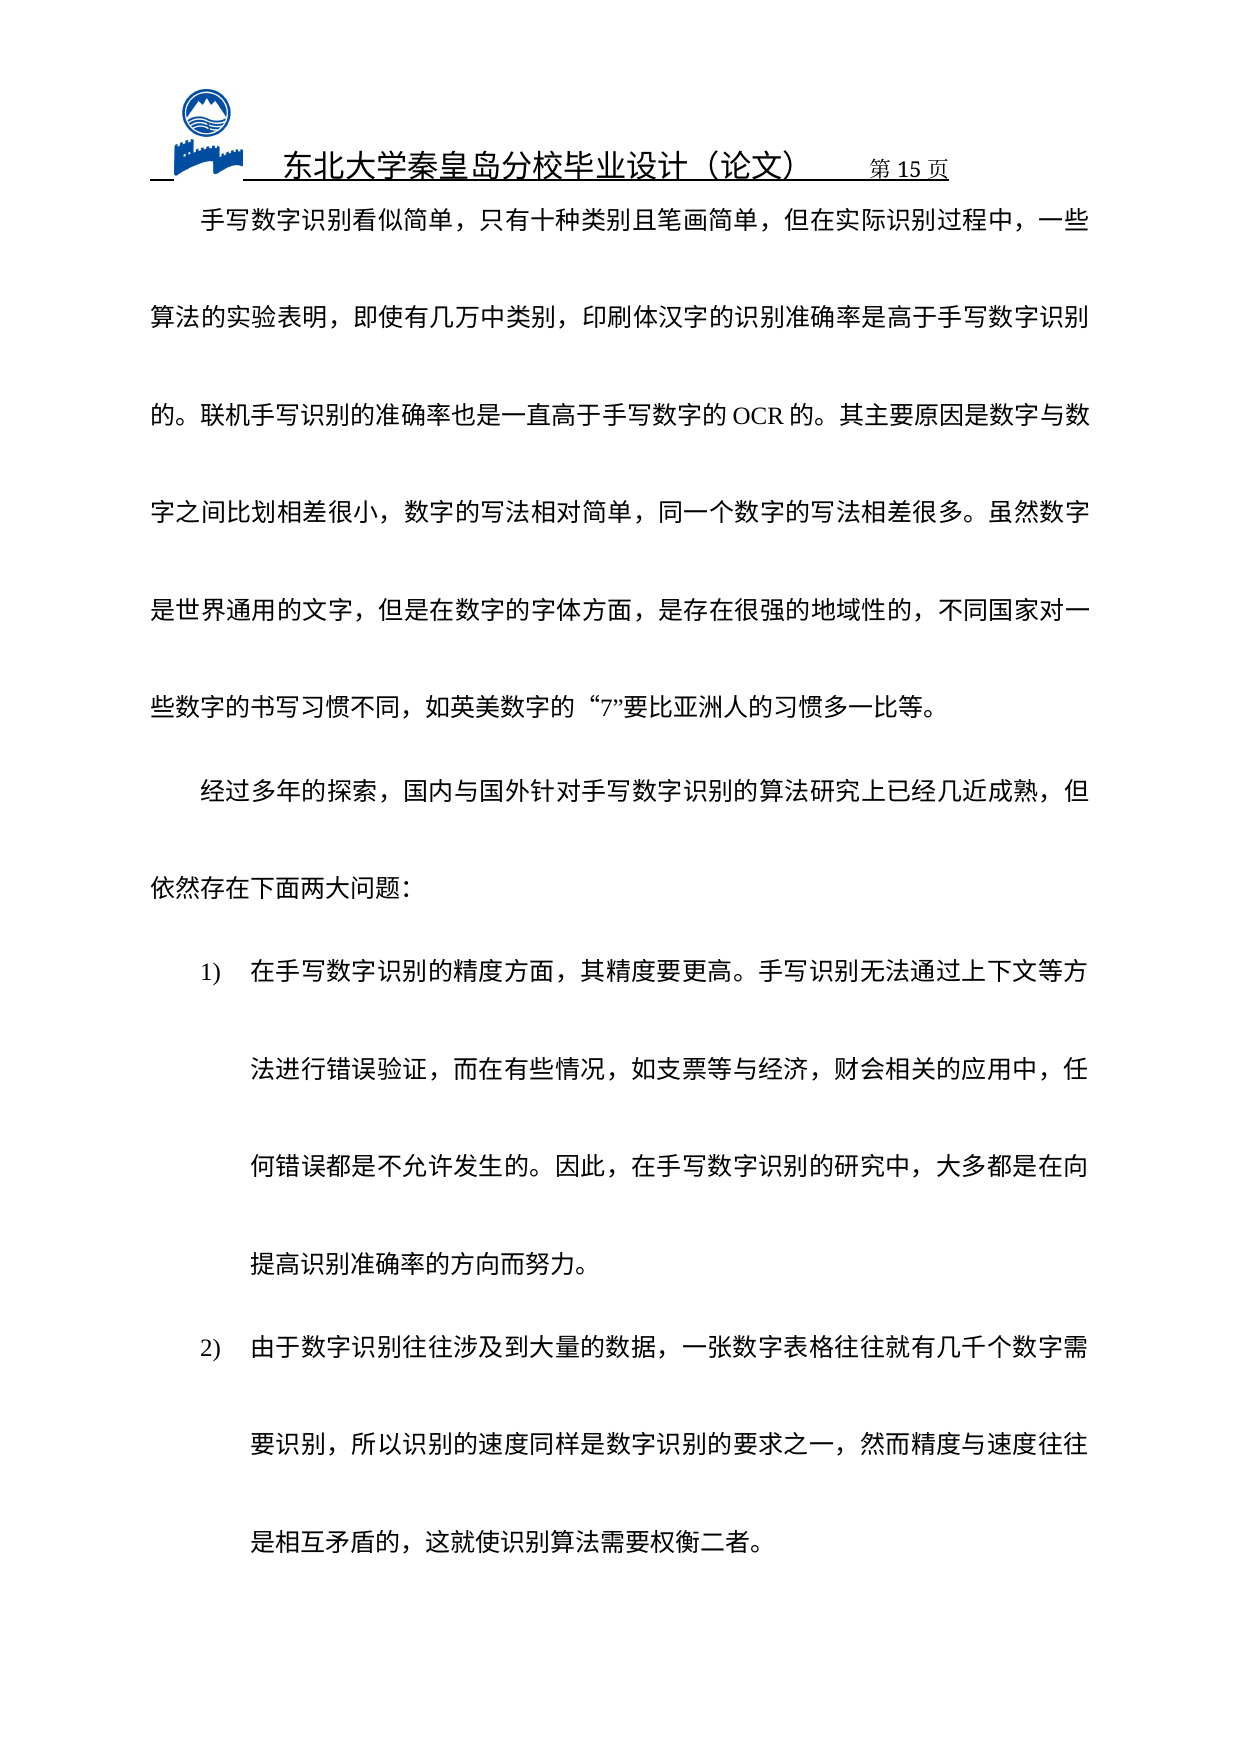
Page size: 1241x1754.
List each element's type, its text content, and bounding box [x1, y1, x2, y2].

text 经过多年的探索，国内与国外针对手写数字识别的算法研究上已经几近成熟，但依然存在下面两大问题： [150, 757, 1090, 919]
list 在手写数字识别的精度方面，其精度要更高。手写识别无法通过上下文等方法进行错误验证，而在有些情况，如支票等与经济，财会相关的应用中，任何错误都是不允许发生的。因此，在手写数字识别的研究中，大多都是在向提高识别准确率的方向而努力。 [200, 937, 1090, 1295]
text 手写数字识别看似简单，只有十种类别且笔画简单，但在实际识别过程中，一些算法的实验表明，即使有几万中类别，印刷体汉字的识别准确率是高于手写数字识别的。联机手写识别的准确率也是一直高于手写数字的OCR的。其主要原因是数字与数字之间比划相差很小，数字的写法相对简单，同一个数字的写法相差很多。虽然数字是世界通用的文字，但是在数字的字体方面，是存在很强的地域性的，不同国家对一些数字的书写习惯不同，如英美数字的“7”要比亚洲人的习惯多一比等。 [150, 186, 1090, 738]
picture [173, 88, 244, 177]
list 由于数字识别往往涉及到大量的数据，一张数字表格往往就有几千个数字需要识别，所以识别的速度同样是数字识别的要求之一，然而精度与速度往往是相互矛盾的，这就使识别算法需要权衡二者。 [200, 1313, 1090, 1573]
